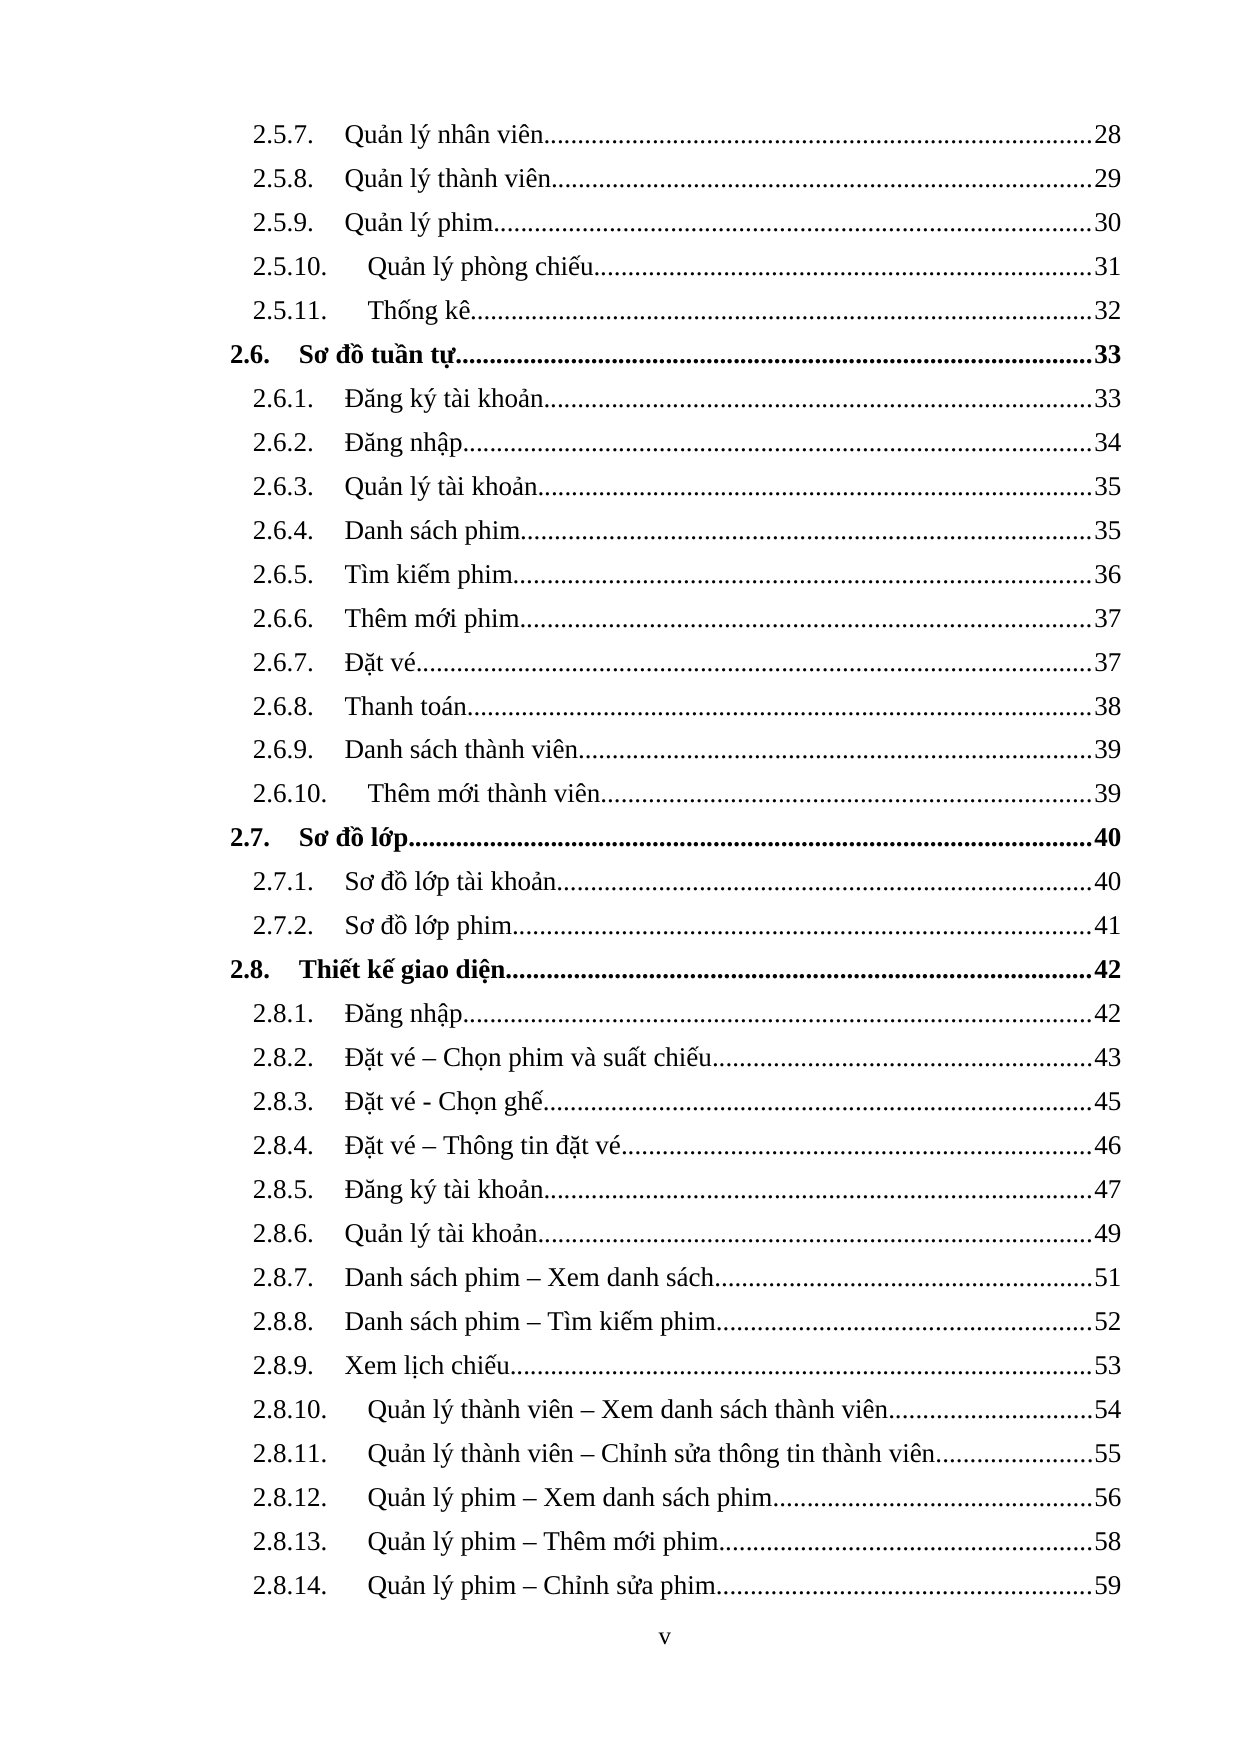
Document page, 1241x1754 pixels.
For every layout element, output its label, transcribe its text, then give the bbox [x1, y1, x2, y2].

text 2.7. Sơ đồ lớp 40 [230, 821, 1122, 853]
text 2.6.5. Tìm kiếm phim 36 [253, 558, 1122, 589]
text 2.6.7. Đặt vé 37 [253, 646, 1122, 677]
text 2.5.8. Quản lý thành viên 29 [253, 162, 1122, 193]
text 2.8.11. Quản lý thành viên – Chỉnh sửa thông tin thành viên 55 [253, 1437, 1122, 1468]
text 2.8.9. Xem lịch chiếu 53 [253, 1349, 1122, 1380]
text 2.8.14. Quản lý phim – Chỉnh sửa phim 59 [253, 1569, 1122, 1600]
text 2.5.9. Quản lý phim 30 [253, 206, 1122, 237]
text 2.8.8. Danh sách phim – Tìm kiếm phim 52 [253, 1305, 1122, 1336]
text 2.7.1. Sơ đồ lớp tài khoản 40 [253, 865, 1122, 897]
text 2.8.3. Đặt vé - Chọn ghế 45 [253, 1085, 1122, 1116]
text 2.8.5. Đăng ký tài khoản 47 [253, 1173, 1122, 1204]
text 2.8.1. Đăng nhập 42 [253, 997, 1122, 1028]
text 2.6. Sơ đồ tuần tự 33 [230, 338, 1122, 369]
text 2.5.7. Quản lý nhân viên 28 [253, 118, 1122, 149]
text 2.6.9. Danh sách thành viên 39 [253, 733, 1122, 765]
text 2.8.12. Quản lý phim – Xem danh sách phim 56 [253, 1481, 1122, 1512]
text 2.5.11. Thống kê 32 [253, 294, 1122, 325]
text 2.8.6. Quản lý tài khoản 49 [253, 1217, 1122, 1248]
text 2.7.2. Sơ đồ lớp phim 41 [253, 909, 1122, 941]
text 2.8.10. Quản lý thành viên – Xem danh sách thành viên 54 [253, 1393, 1122, 1424]
text 2.8.4. Đặt vé – Thông tin đặt vé 46 [253, 1129, 1122, 1160]
text 2.8.2. Đặt vé – Chọn phim và suất chiếu 43 [253, 1041, 1122, 1072]
text 2.6.2. Đăng nhập 34 [253, 426, 1122, 457]
text 2.8. Thiết kế giao diện 42 [230, 953, 1122, 984]
text 2.8.7. Danh sách phim – Xem danh sách 51 [253, 1261, 1122, 1292]
text 2.6.3. Quản lý tài khoản 35 [253, 470, 1122, 501]
text 2.6.8. Thanh toán 38 [253, 689, 1122, 721]
text 2.6.4. Danh sách phim 35 [253, 514, 1122, 545]
text 2.6.6. Thêm mới phim 37 [253, 602, 1122, 633]
text 2.6.1. Đăng ký tài khoản 33 [253, 382, 1122, 413]
text 2.6.10. Thêm mới thành viên 39 [253, 777, 1122, 809]
text 2.8.13. Quản lý phim – Thêm mới phim 58 [253, 1525, 1122, 1556]
text 2.5.10. Quản lý phòng chiếu 31 [253, 250, 1122, 281]
